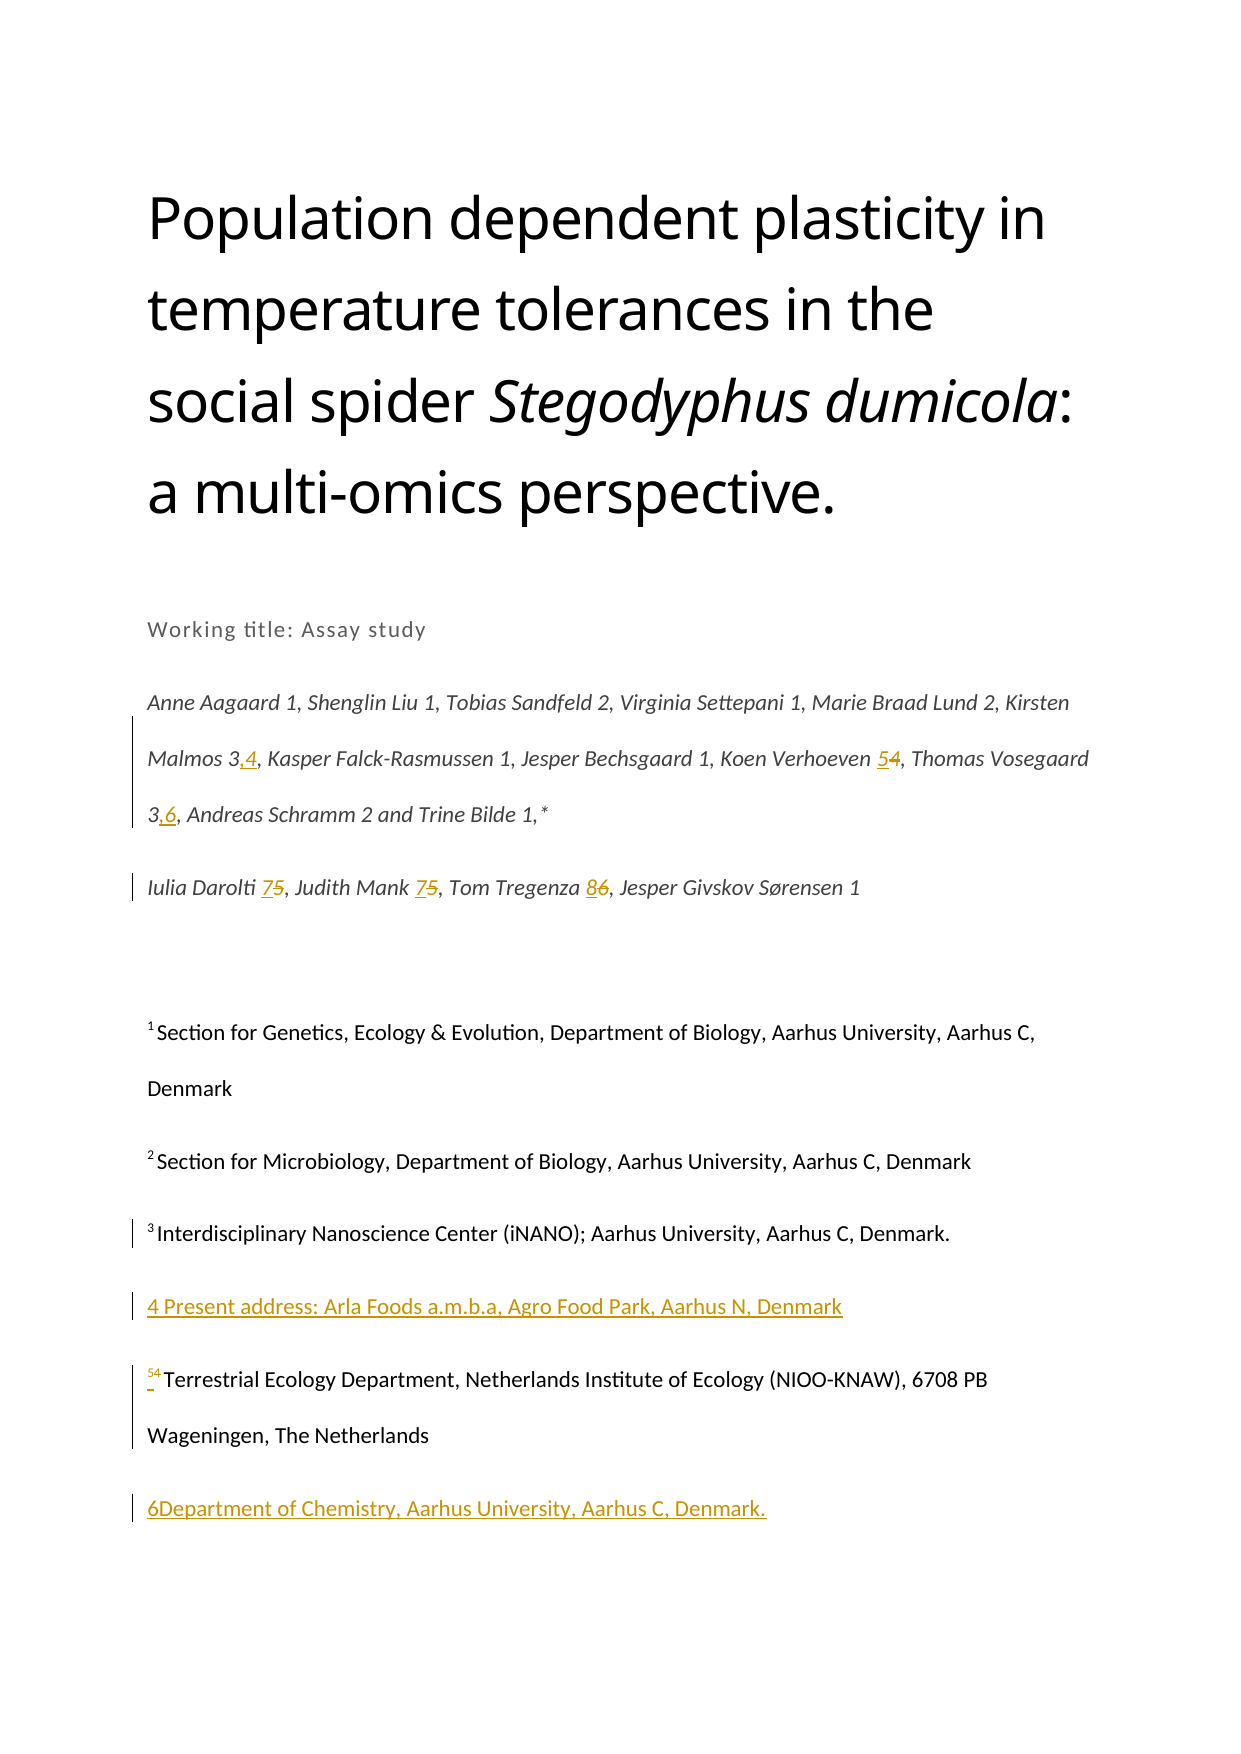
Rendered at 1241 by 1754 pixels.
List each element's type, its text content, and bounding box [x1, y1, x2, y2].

subtitle Working title: Assay study [147, 615, 1093, 643]
text 3 Interdisciplinary Nanoscience Center (iNANO); Aarhus University, Aarhus C, Denmark. [147, 1219, 1093, 1247]
text Iulia Darolti , Judith Mank , Tom Tregenza , Jesper Givskov Sørensen 1 [147, 873, 1093, 901]
text Terrestrial Ecology Department, Netherlands Institute of Ecology (NIOO-KNAW), 6708 PB Wageningen, The Netherlands [147, 1365, 1093, 1449]
text 2 Section for Microbiology, Department of Biology, Aarhus University, Aarhus C, Denmark [147, 1147, 1093, 1175]
text Anne Aagaard 1, Shenglin Liu 1, Tobias Sandfeld 2, Virginia Settepani 1, Marie Braad Lund 2, Kirsten Malmos 3, Kasper Falck-Rasmussen 1, Jesper Bechsgaard 1, Koen Verhoeven , Thomas Vosegaard 3, Andreas Schramm 2 and Trine Bilde 1,* [147, 688, 1093, 828]
text 1 Section for Genetics, Ecology & Evolution, Department of Biology, Aarhus University, Aarhus C, Denmark [147, 1018, 1093, 1102]
title Population dependent plasticity in temperature tolerances in the social spider Stegodyphus dumicola: a multi-omics perspective. [147, 177, 1093, 531]
